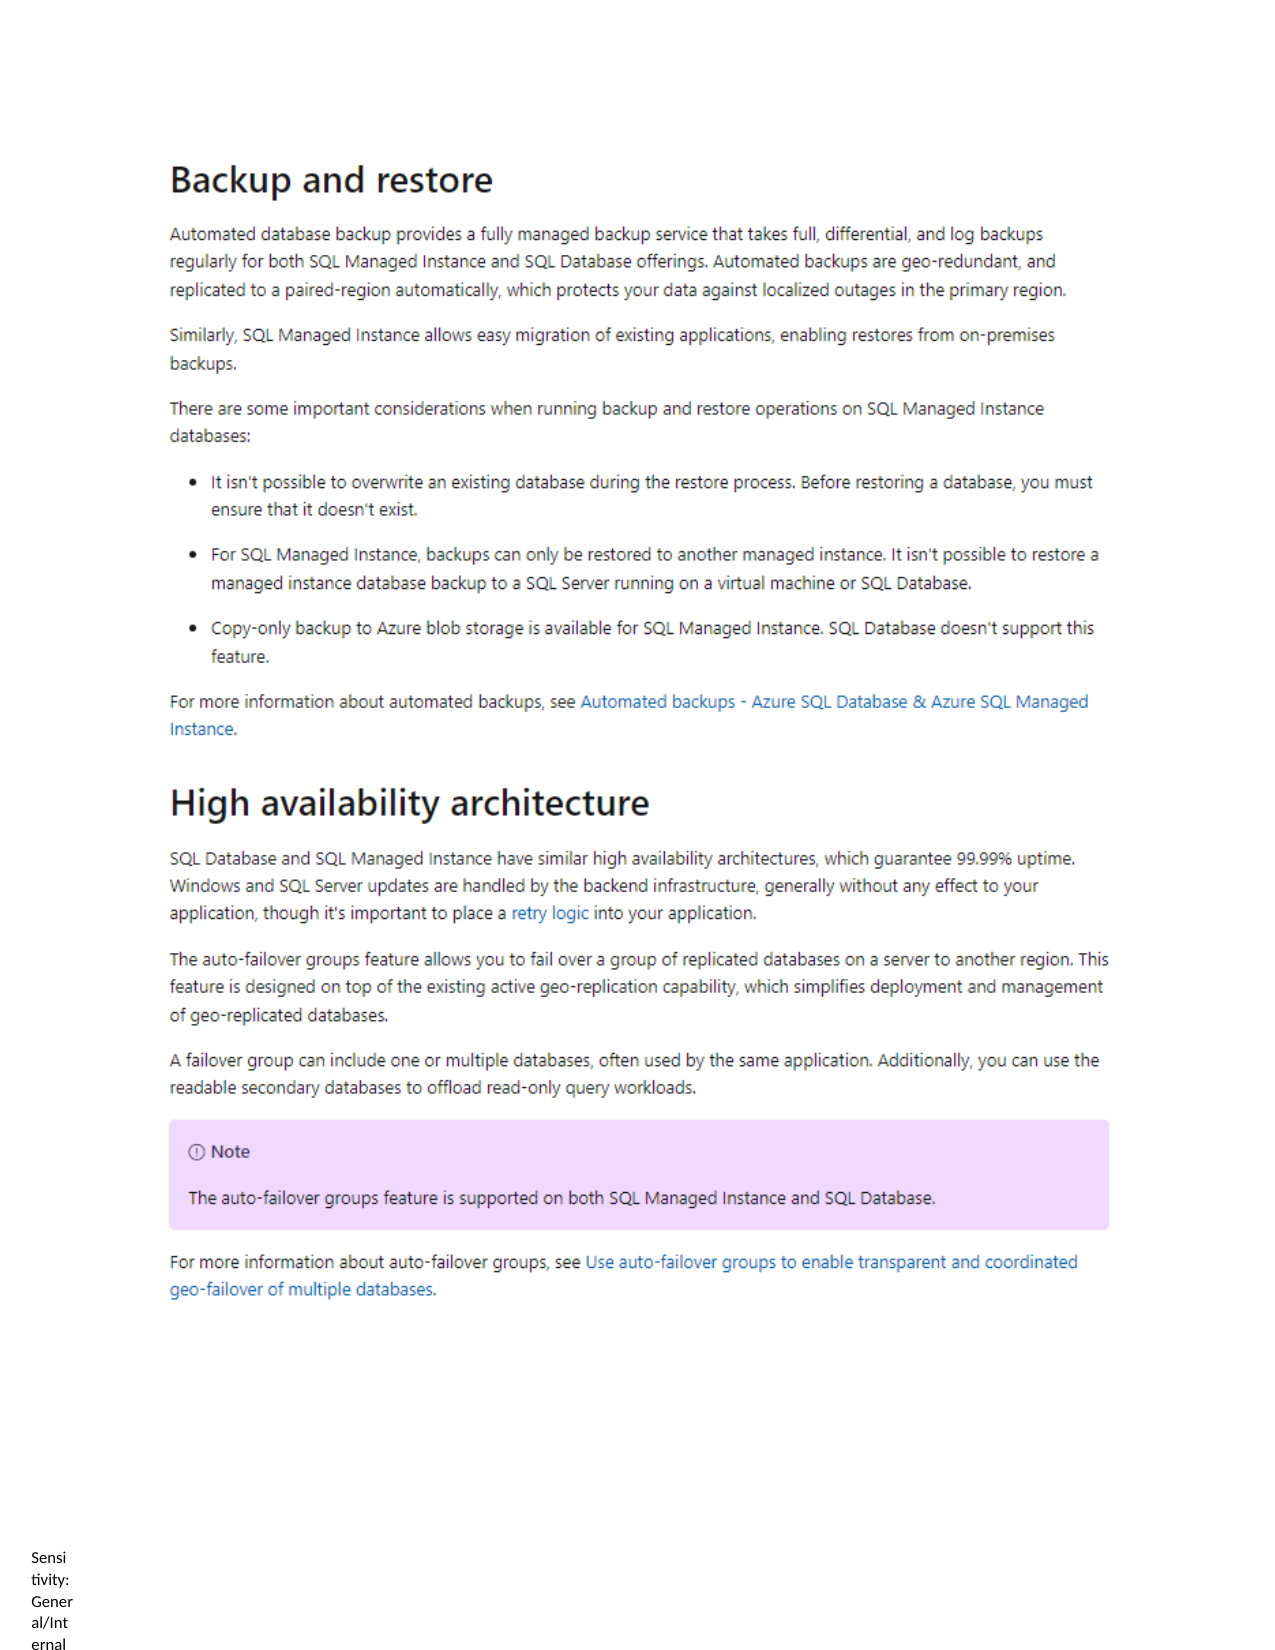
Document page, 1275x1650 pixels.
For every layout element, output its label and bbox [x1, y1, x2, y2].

picture [150, 150, 1125, 1327]
